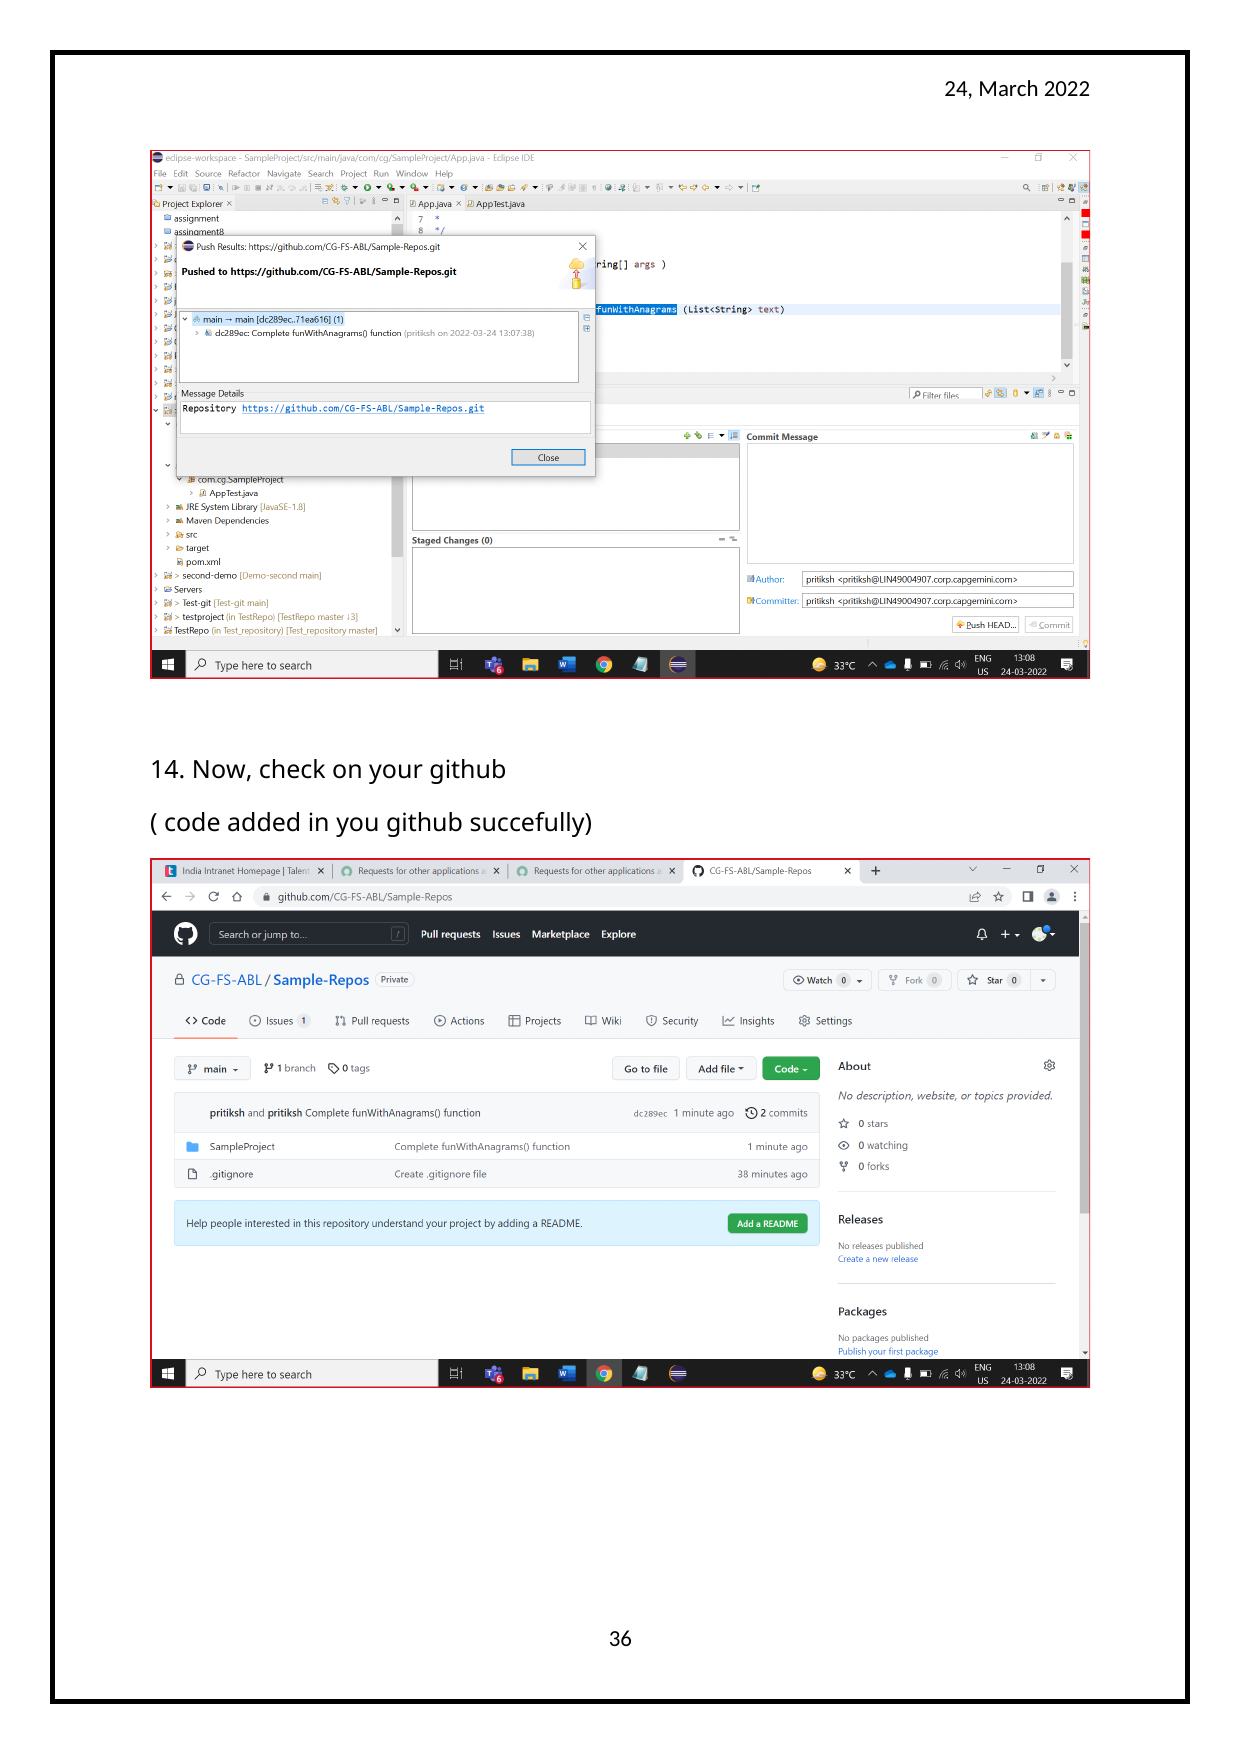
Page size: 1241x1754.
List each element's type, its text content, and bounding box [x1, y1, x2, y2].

picture [150, 150, 1091, 679]
picture [150, 858, 1091, 1388]
text ( code added in you github succefully) [150, 805, 1090, 839]
text 14. Now, check on your github [150, 752, 1090, 786]
